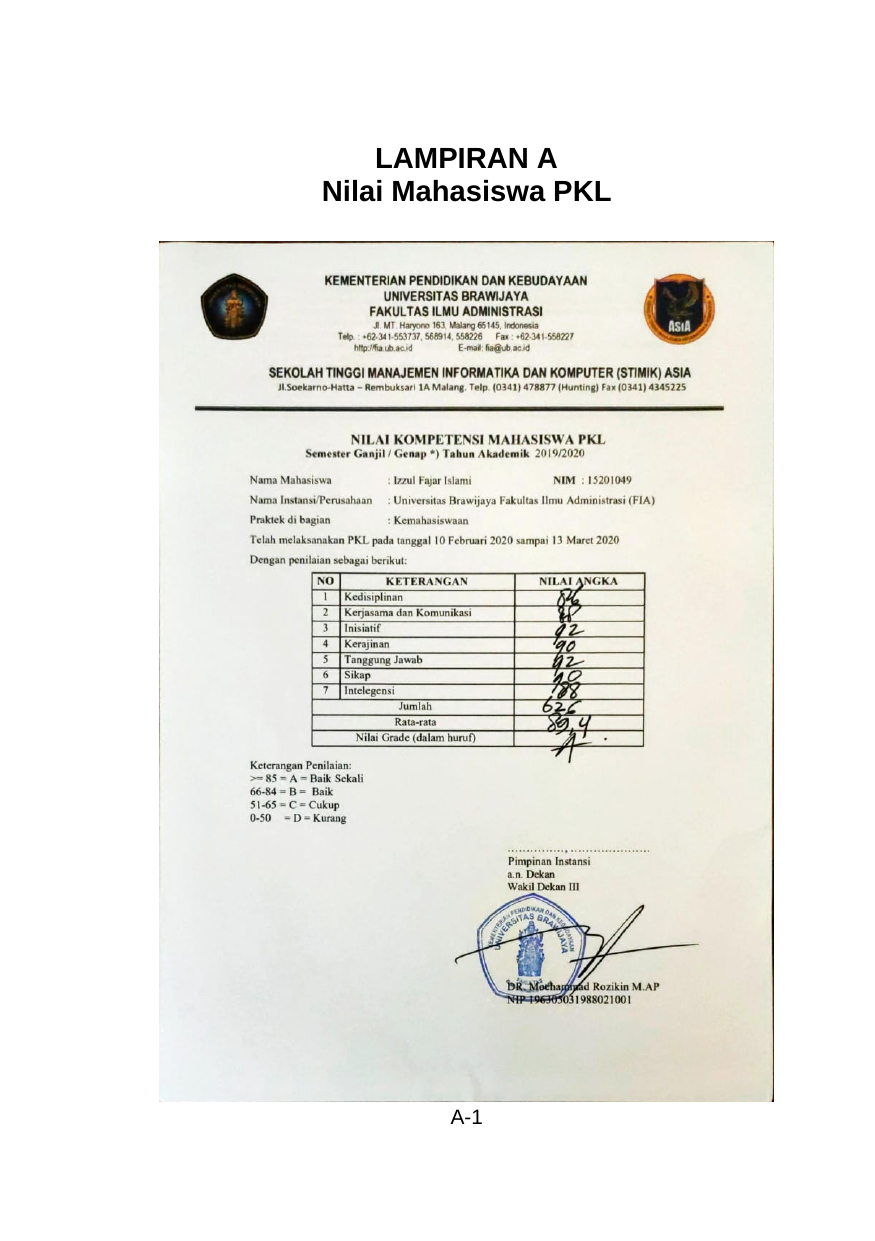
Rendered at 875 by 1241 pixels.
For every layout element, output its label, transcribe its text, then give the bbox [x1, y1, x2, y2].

text Nilai Mahasiswa PKL [148, 174, 785, 208]
text LAMPIRAN A [148, 141, 785, 174]
picture [159, 241, 774, 1102]
